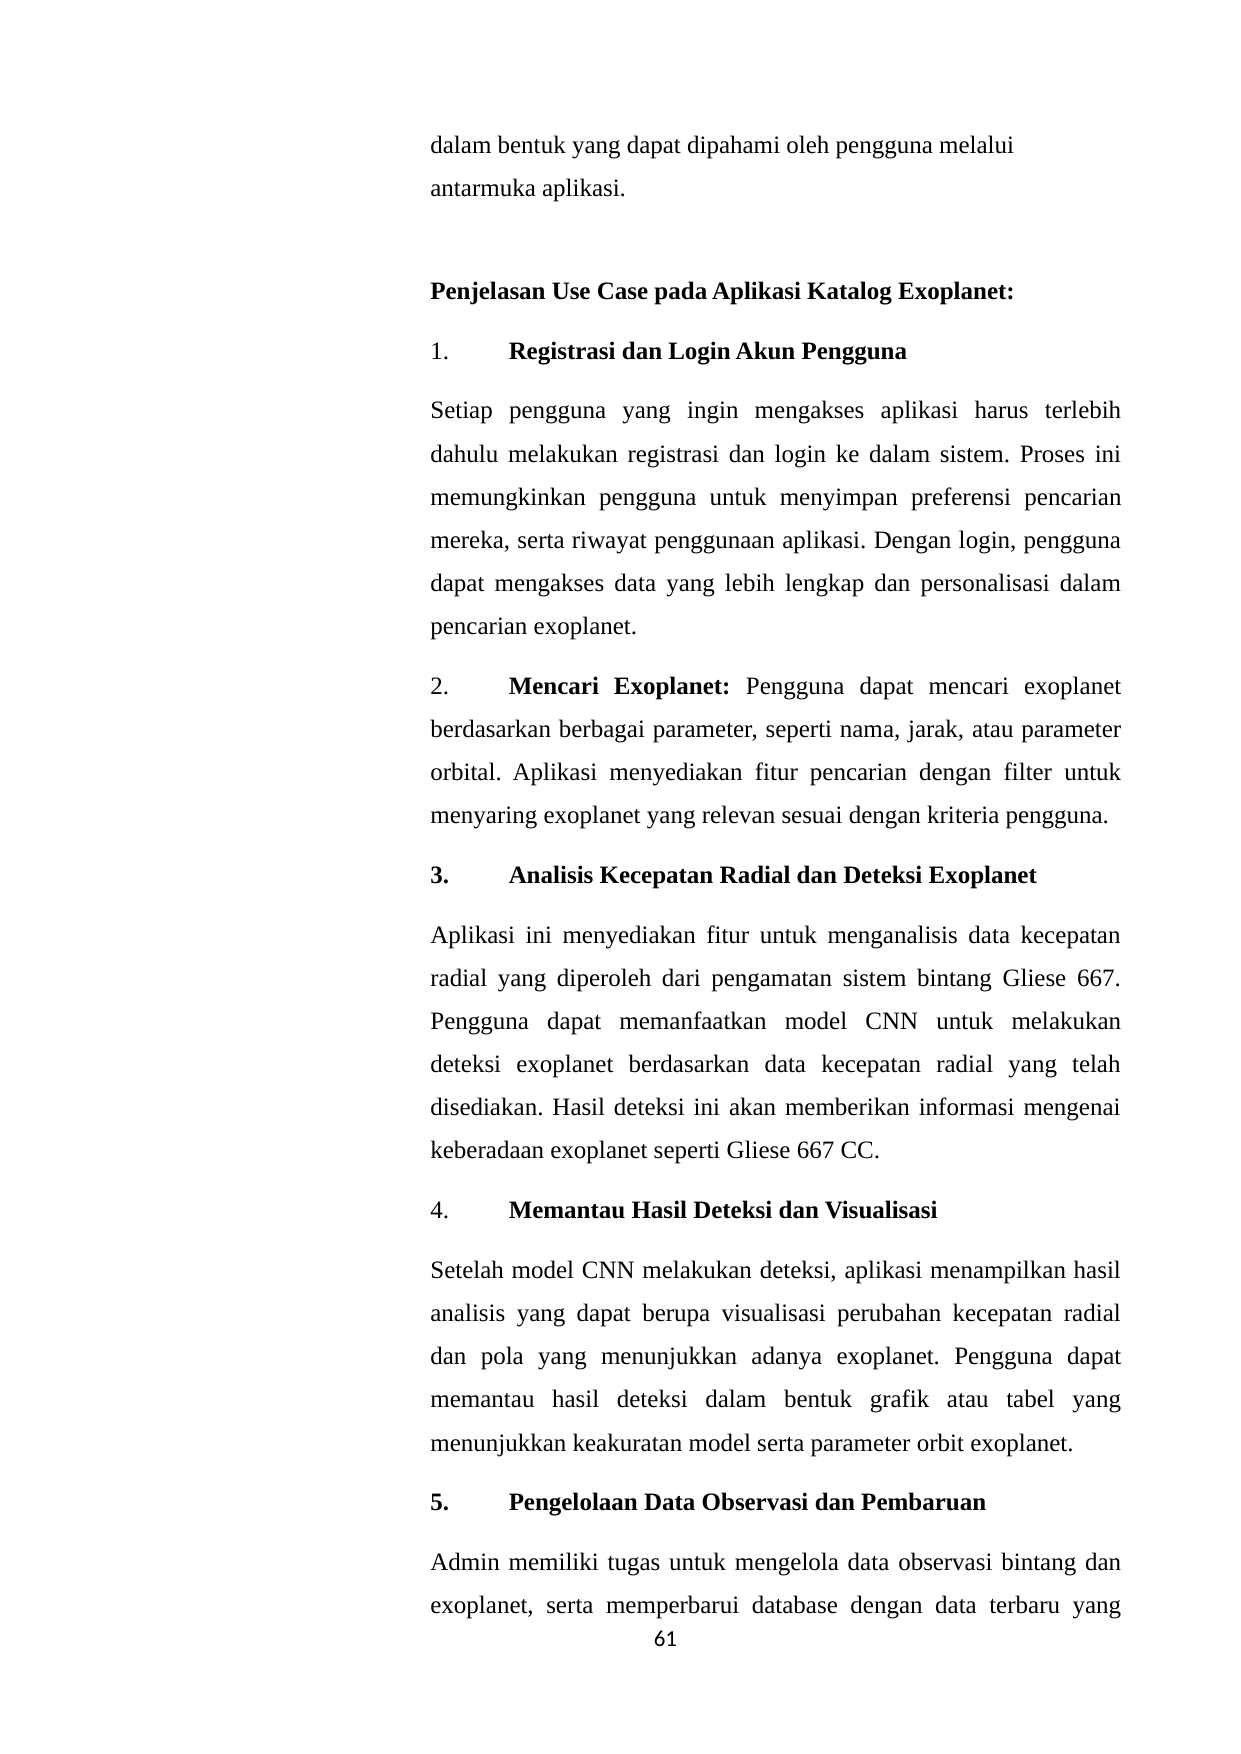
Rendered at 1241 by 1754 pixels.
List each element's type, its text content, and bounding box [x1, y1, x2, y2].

list Analisis Kecepatan Radial dan Deteksi Exoplanet [430, 860, 1121, 889]
list Mencari Exoplanet: Pengguna dapat mencari exoplanet berdasarkan berbagai parameter, seperti nama, jarak, atau parameter orbital. Aplikasi menyediakan fitur pencarian dengan filter untuk menyaring exoplanet yang relevan sesuai dengan kriteria pengguna. [430, 671, 1121, 829]
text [430, 1547, 1121, 1619]
list Memantau Hasil Deteksi dan Visualisasi [430, 1195, 1121, 1224]
text Setiap pengguna yang ingin mengakses aplikasi harus terlebih dahulu melakukan registrasi dan login ke dalam sistem. Proses ini memungkinkan pengguna untuk menyimpan preferensi pencarian mereka, serta riwayat penggunaan aplikasi. Dengan login, pengguna dapat mengakses data yang lebih lengkap dan personalisasi dalam pencarian exoplanet. [430, 396, 1121, 640]
text Penjelasan Use Case pada Aplikasi Katalog Exoplanet: [430, 233, 1121, 305]
list Pengelolaan Data Observasi dan Pembaruan [430, 1487, 1121, 1516]
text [430, 130, 1121, 202]
text Setelah model CNN melakukan deteksi, aplikasi menampilkan hasil analisis yang dapat berupa visualisasi perubahan kecepatan radial dan pola yang menunjukkan adanya exoplanet. Pengguna dapat memantau hasil deteksi dalam bentuk grafik atau tabel yang menunjukkan keakuratan model serta parameter orbit exoplanet. [430, 1255, 1121, 1456]
list Registrasi dan Login Akun Pengguna [430, 336, 1121, 364]
text Aplikasi ini menyediakan fitur untuk menganalisis data kecepatan radial yang diperoleh dari pengamatan sistem bintang Gliese 667. Pengguna dapat memanfaatkan model CNN untuk melakukan deteksi exoplanet berdasarkan data kecepatan radial yang telah disediakan. Hasil deteksi ini akan memberikan informasi mengenai keberadaan exoplanet seperti Gliese 667 CC. [430, 920, 1121, 1164]
